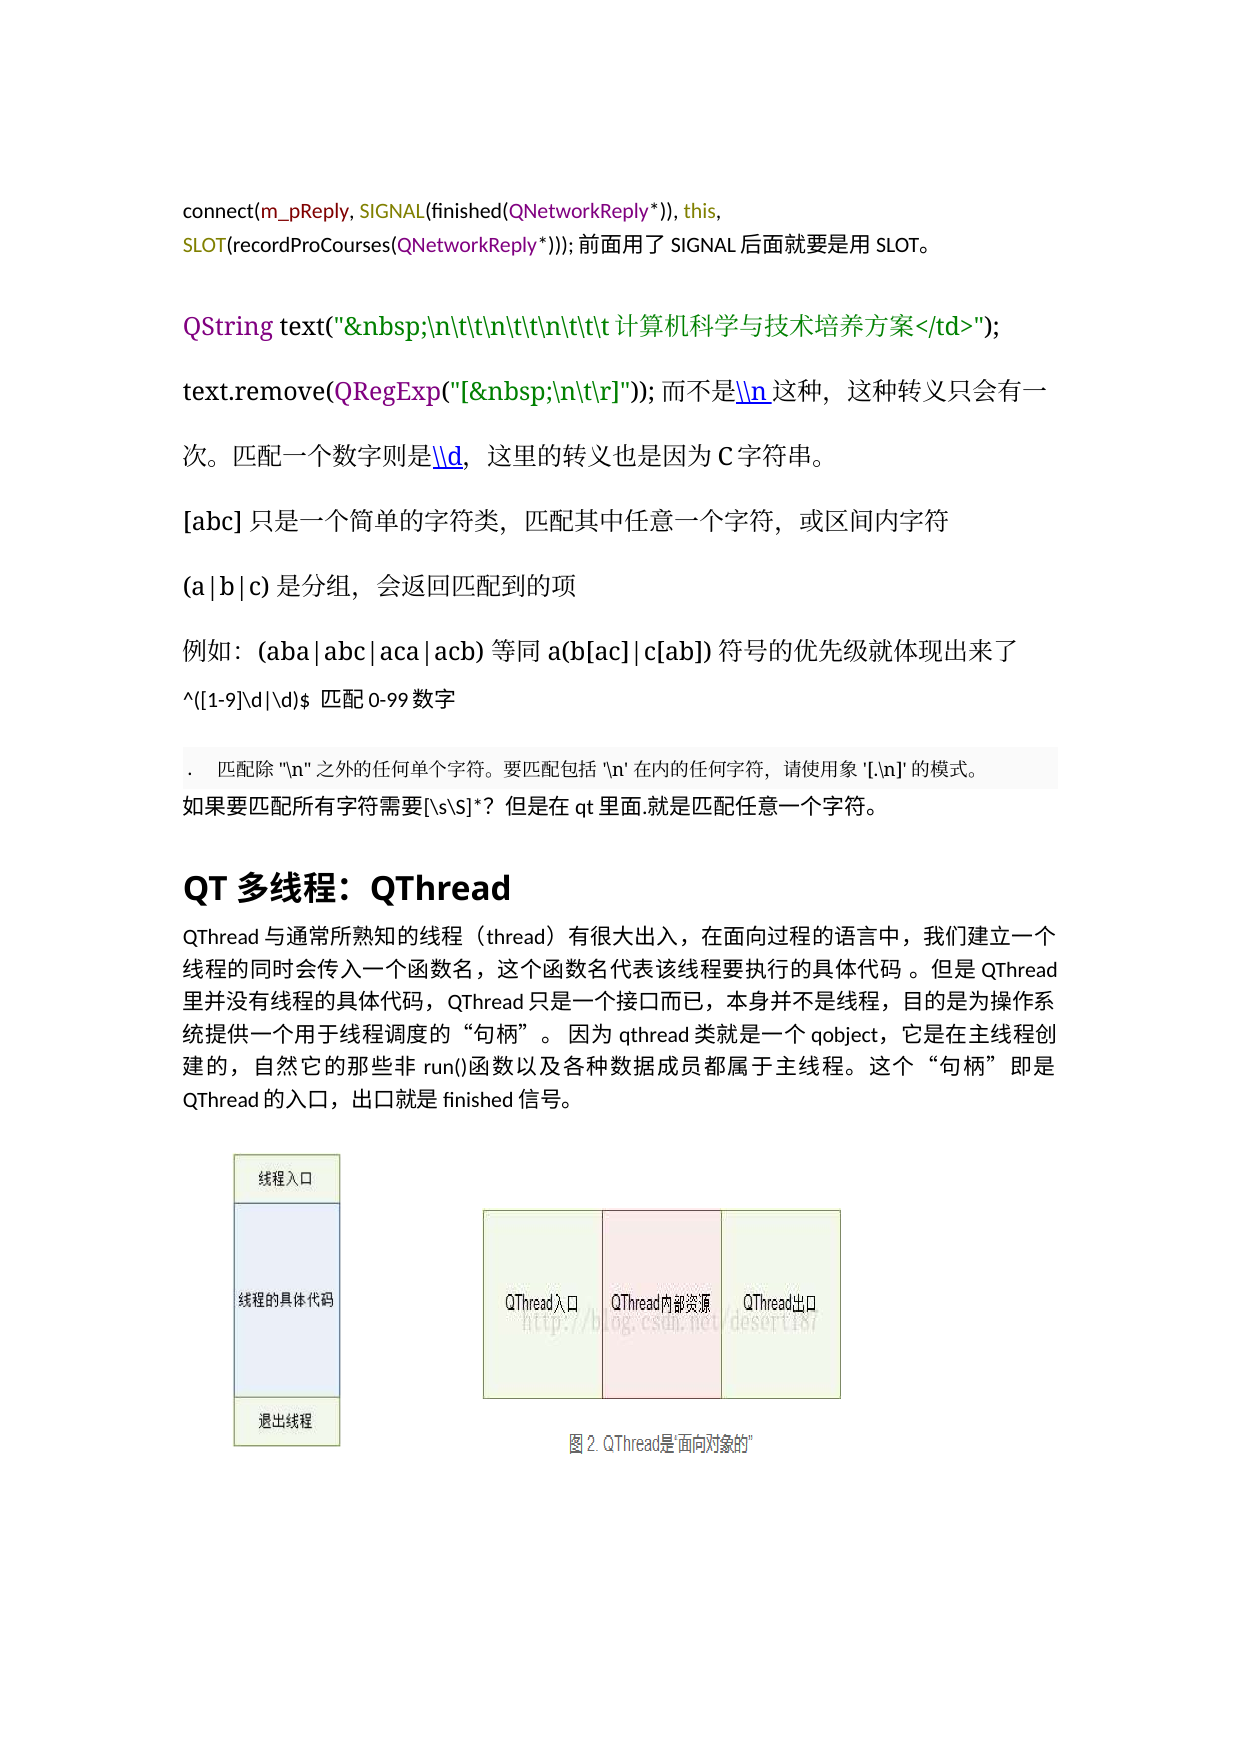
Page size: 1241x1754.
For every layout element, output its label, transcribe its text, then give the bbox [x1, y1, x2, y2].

text QT 多线程：QThread [183, 854, 1058, 919]
picture [182, 1124, 945, 1461]
text QString text("&nbsp;\n\t\t\n\t\t\n\t\t\t计算机科学与技术培养方案</td>"); [183, 292, 1058, 357]
text connect(m_pReply, SIGNAL(finished(QNetworkReply*)), this, SLOT(recordProCourses(QNetworkReply*))); 前面用了SIGNAL后面就要是用SLOT。 [183, 194, 1058, 259]
text [abc] 只是一个简单的字符类，匹配其中任意一个字符，或区间内字符 (a|b|c) 是分组，会返回匹配到的项 例如：(aba|abc|aca|acb) 等同 a(b[ac]|c[ab]) 符号的优先级就体现出来了 [183, 487, 1058, 682]
text ^([1-9]\d|\d)$ 匹配0-99数字 [183, 682, 1058, 714]
text text.remove(QRegExp("[&nbsp;\n\t\r]")); 而不是\\n这种，这种转义只会有一次。匹配一个数字则是\\d，这里的转义也是因为C字符串。 [183, 357, 1058, 487]
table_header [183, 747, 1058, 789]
text 如果要匹配所有字符需要[\s\S]*？但是在qt里面.就是匹配任意一个字符。 [183, 789, 1058, 821]
text QThread与通常所熟知的线程（thread）有很大出入，在面向过程的语言中，我们建立一个线程的同时会传入一个函数名，这个函数名代表该线程要执行的具体代码 。但是QThread里并没有线程的具体代码，QThread只是一个接口而已，本身并不是线程，目的是为操作系统提供一个用于线程调度的“句柄”。 因为qthread类就是一个qobject，它是在主线程创建的，自然它的那些非run()函数以及各种数据成员都属于主线程。这个“句柄”即是QThread的入口，出口就是finished信号。 [183, 919, 1058, 1114]
